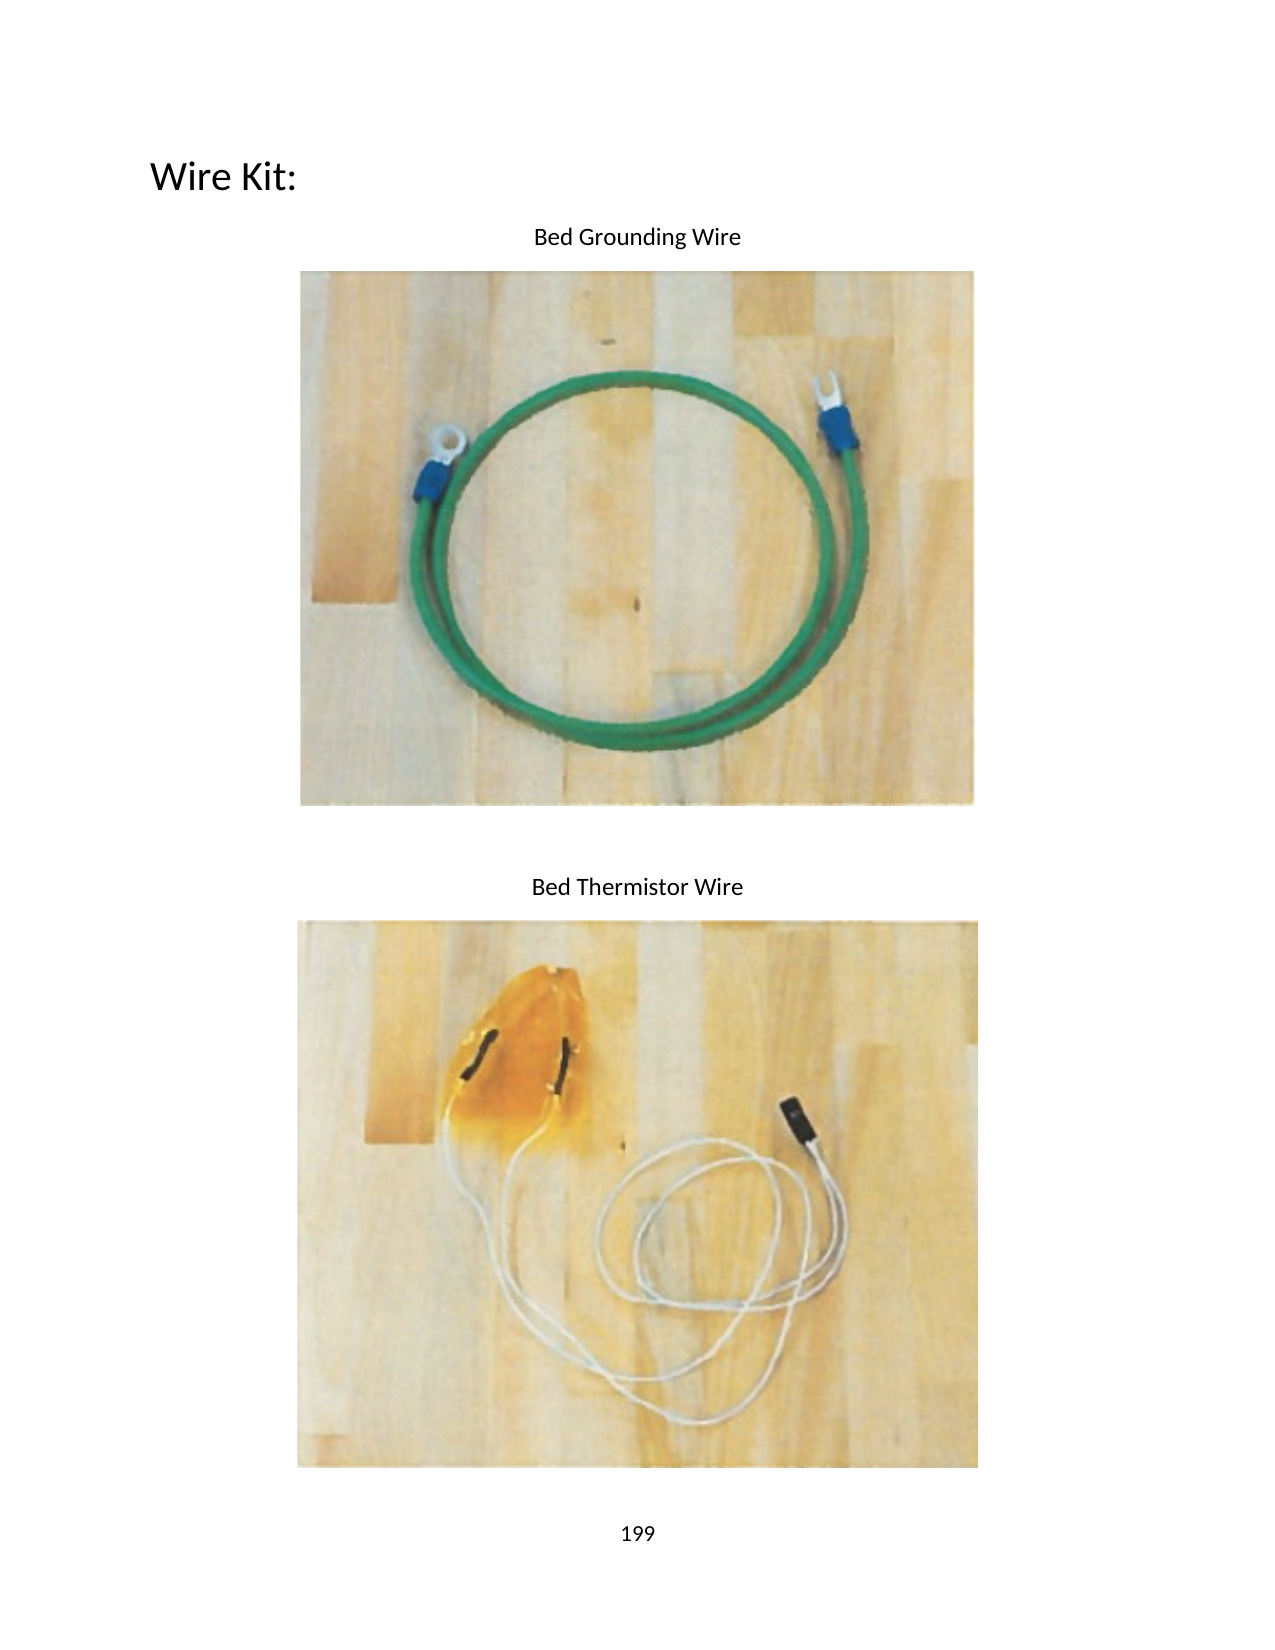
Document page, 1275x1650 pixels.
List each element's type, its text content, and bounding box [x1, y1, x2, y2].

picture [296, 920, 979, 1468]
text Wire Kit: [150, 150, 1125, 201]
text Bed Grounding Wire [150, 222, 1125, 252]
text Bed Thermistor Wire [150, 871, 1125, 902]
picture [300, 271, 975, 806]
